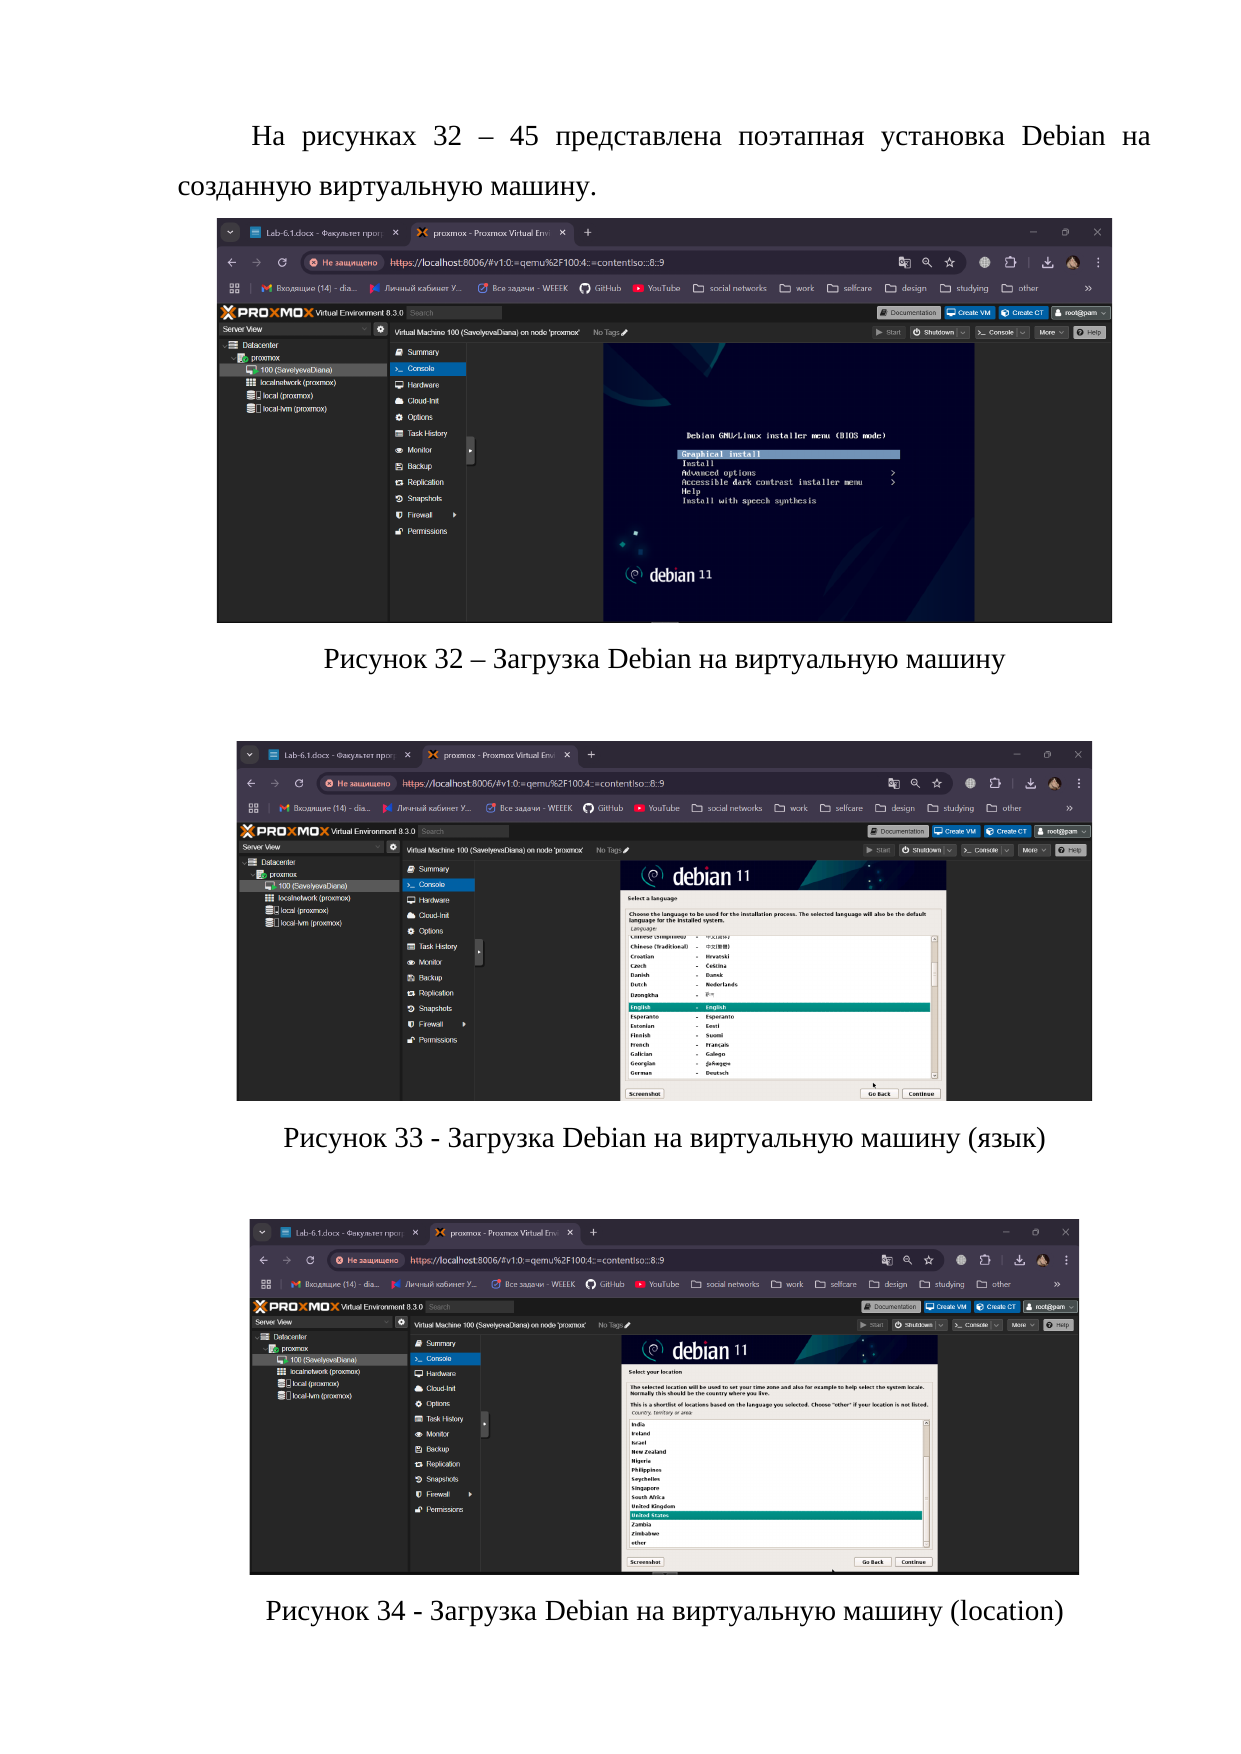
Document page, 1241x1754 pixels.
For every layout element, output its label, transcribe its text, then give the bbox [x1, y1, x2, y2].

text Рисунок 32 – Загрузка Debian на виртуальную машину [177, 642, 1152, 675]
text Рисунок 34 - Загрузка Debian на виртуальную машину (location) [177, 1593, 1152, 1627]
picture [249, 1219, 1080, 1575]
picture [236, 741, 1093, 1101]
picture [216, 218, 1113, 623]
text Рисунок 33 - Загрузка Debian на виртуальную машину (язык) [177, 1120, 1152, 1153]
text На рисунках 32 – 45 представлена поэтапная установка Debian на созданную виртуальную машину. [177, 118, 1152, 202]
